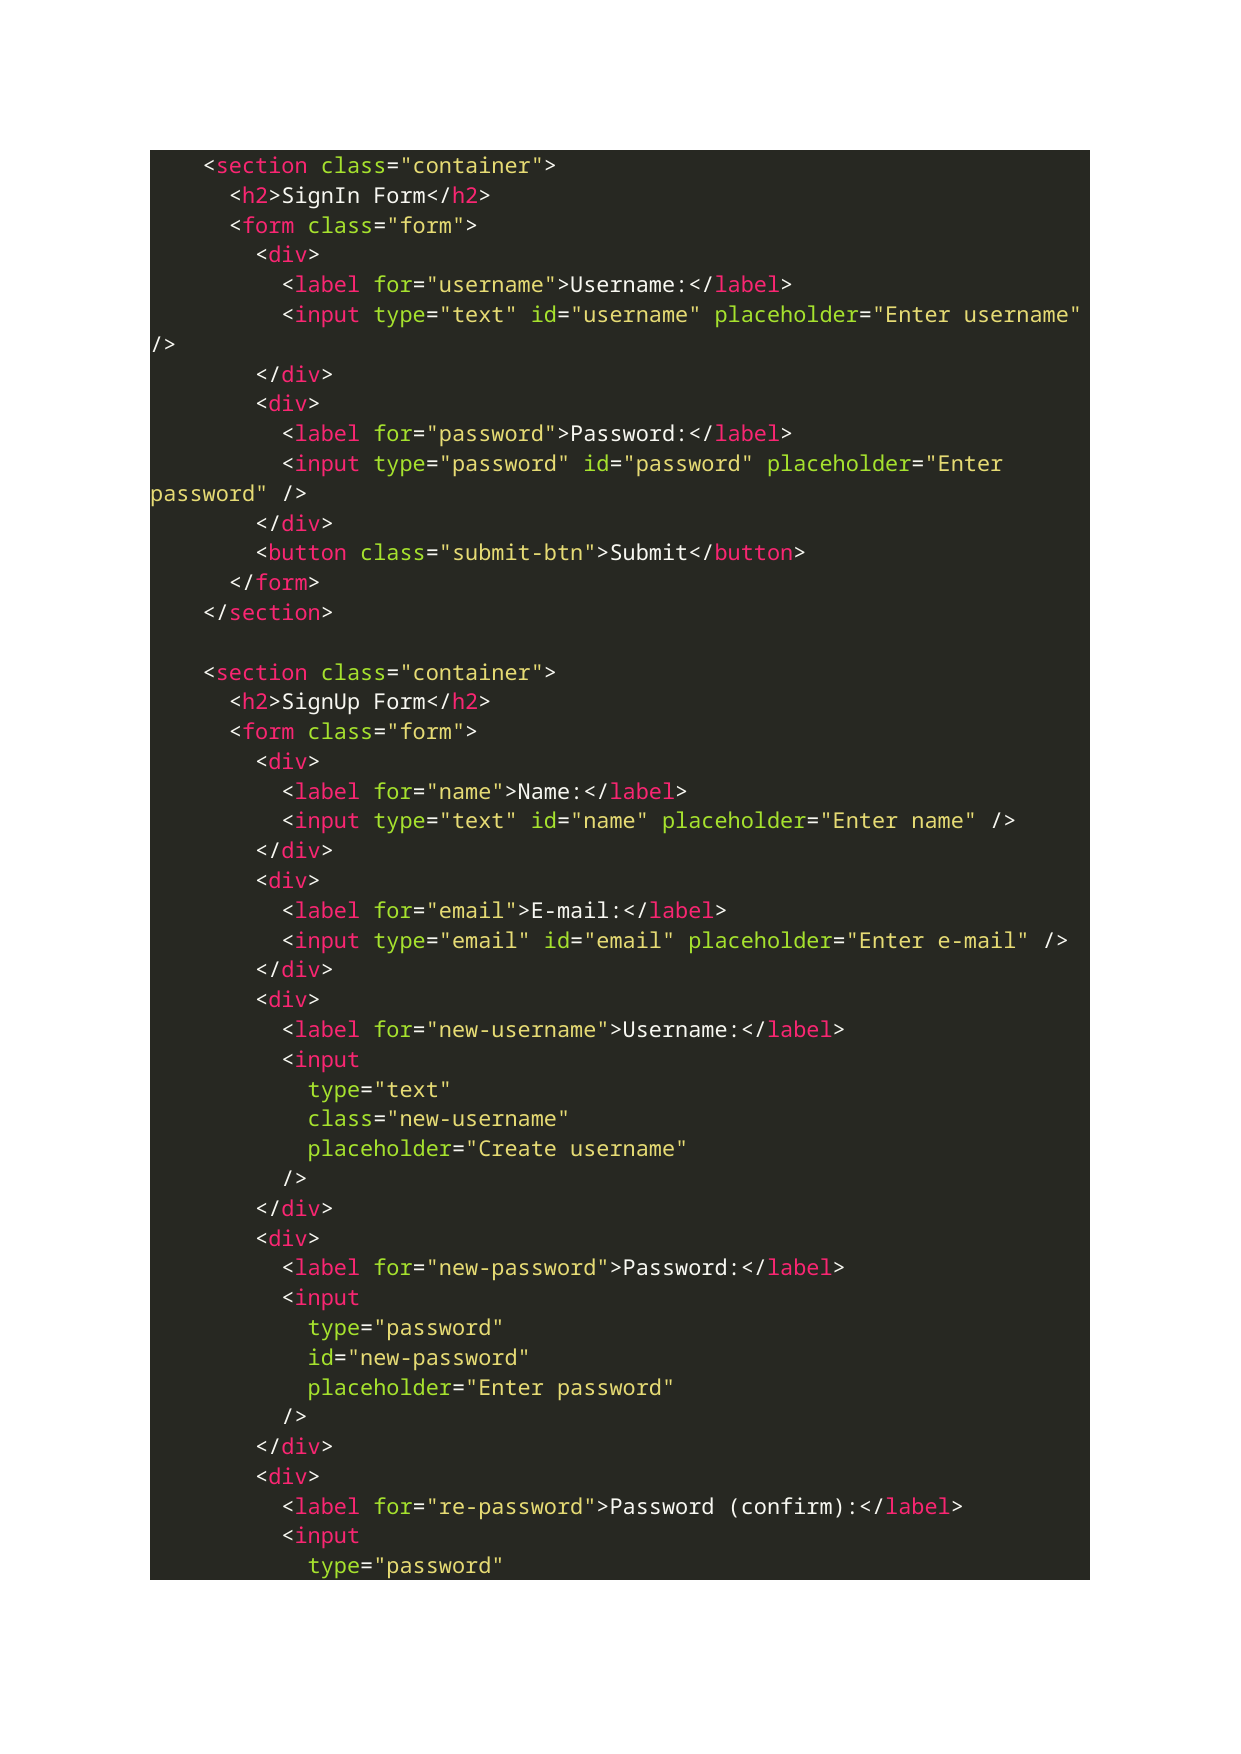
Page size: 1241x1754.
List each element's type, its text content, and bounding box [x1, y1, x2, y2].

text <input type="text" id="username" placeholder="Enter username" /> [150, 299, 1090, 358]
text <div> [150, 1222, 1090, 1252]
text <div> [150, 984, 1090, 1014]
text /> [150, 1401, 1090, 1431]
text type="password" [150, 1550, 1090, 1580]
text type="password" [150, 1312, 1090, 1342]
text <input type="password" id="password" placeholder="Enter password" /> [150, 448, 1090, 507]
text <div> [150, 746, 1090, 776]
text </div> [150, 358, 1090, 388]
text </div> [150, 1431, 1090, 1461]
text <input [150, 1520, 1090, 1550]
text <div> [150, 239, 1090, 269]
text <section class="container"> [150, 150, 1090, 180]
text <section class="container"> [150, 656, 1090, 686]
text <input [150, 1044, 1090, 1073]
text <label for="new-username">Username:</label> [150, 1014, 1090, 1044]
text placeholder="Create username" [150, 1133, 1090, 1163]
text <div> [150, 865, 1090, 895]
text <h2>SignUp Form</h2> [150, 686, 1090, 716]
text placeholder="Enter password" [150, 1371, 1090, 1401]
text </section> [150, 597, 1090, 627]
text <form class="form"> [150, 209, 1090, 239]
text <form class="form"> [150, 716, 1090, 746]
text <label for="re-password">Password (confirm):</label> [150, 1491, 1090, 1520]
text <input [150, 1282, 1090, 1312]
text <input type="email" id="email" placeholder="Enter e-mail" /> [150, 924, 1090, 954]
text </div> [150, 954, 1090, 984]
text <label for="new-password">Password:</label> [150, 1252, 1090, 1282]
text <div> [150, 388, 1090, 418]
text <label for="username">Username:</label> [150, 269, 1090, 299]
text </div> [150, 1193, 1090, 1222]
text /> [150, 1163, 1090, 1193]
text class="new-username" [150, 1103, 1090, 1133]
text <div> [150, 1461, 1090, 1491]
text <label for="password">Password:</label> [150, 418, 1090, 448]
text id="new-password" [150, 1342, 1090, 1371]
text </div> [150, 835, 1090, 865]
text <h2>SignIn Form</h2> [150, 180, 1090, 209]
text </form> [150, 567, 1090, 597]
text <label for="name">Name:</label> [150, 776, 1090, 805]
text <input type="text" id="name" placeholder="Enter name" /> [150, 805, 1090, 835]
text <label for="email">E-mail:</label> [150, 895, 1090, 924]
text <button class="submit-btn">Submit</button> [150, 537, 1090, 567]
text type="text" [150, 1073, 1090, 1103]
text </div> [150, 507, 1090, 537]
